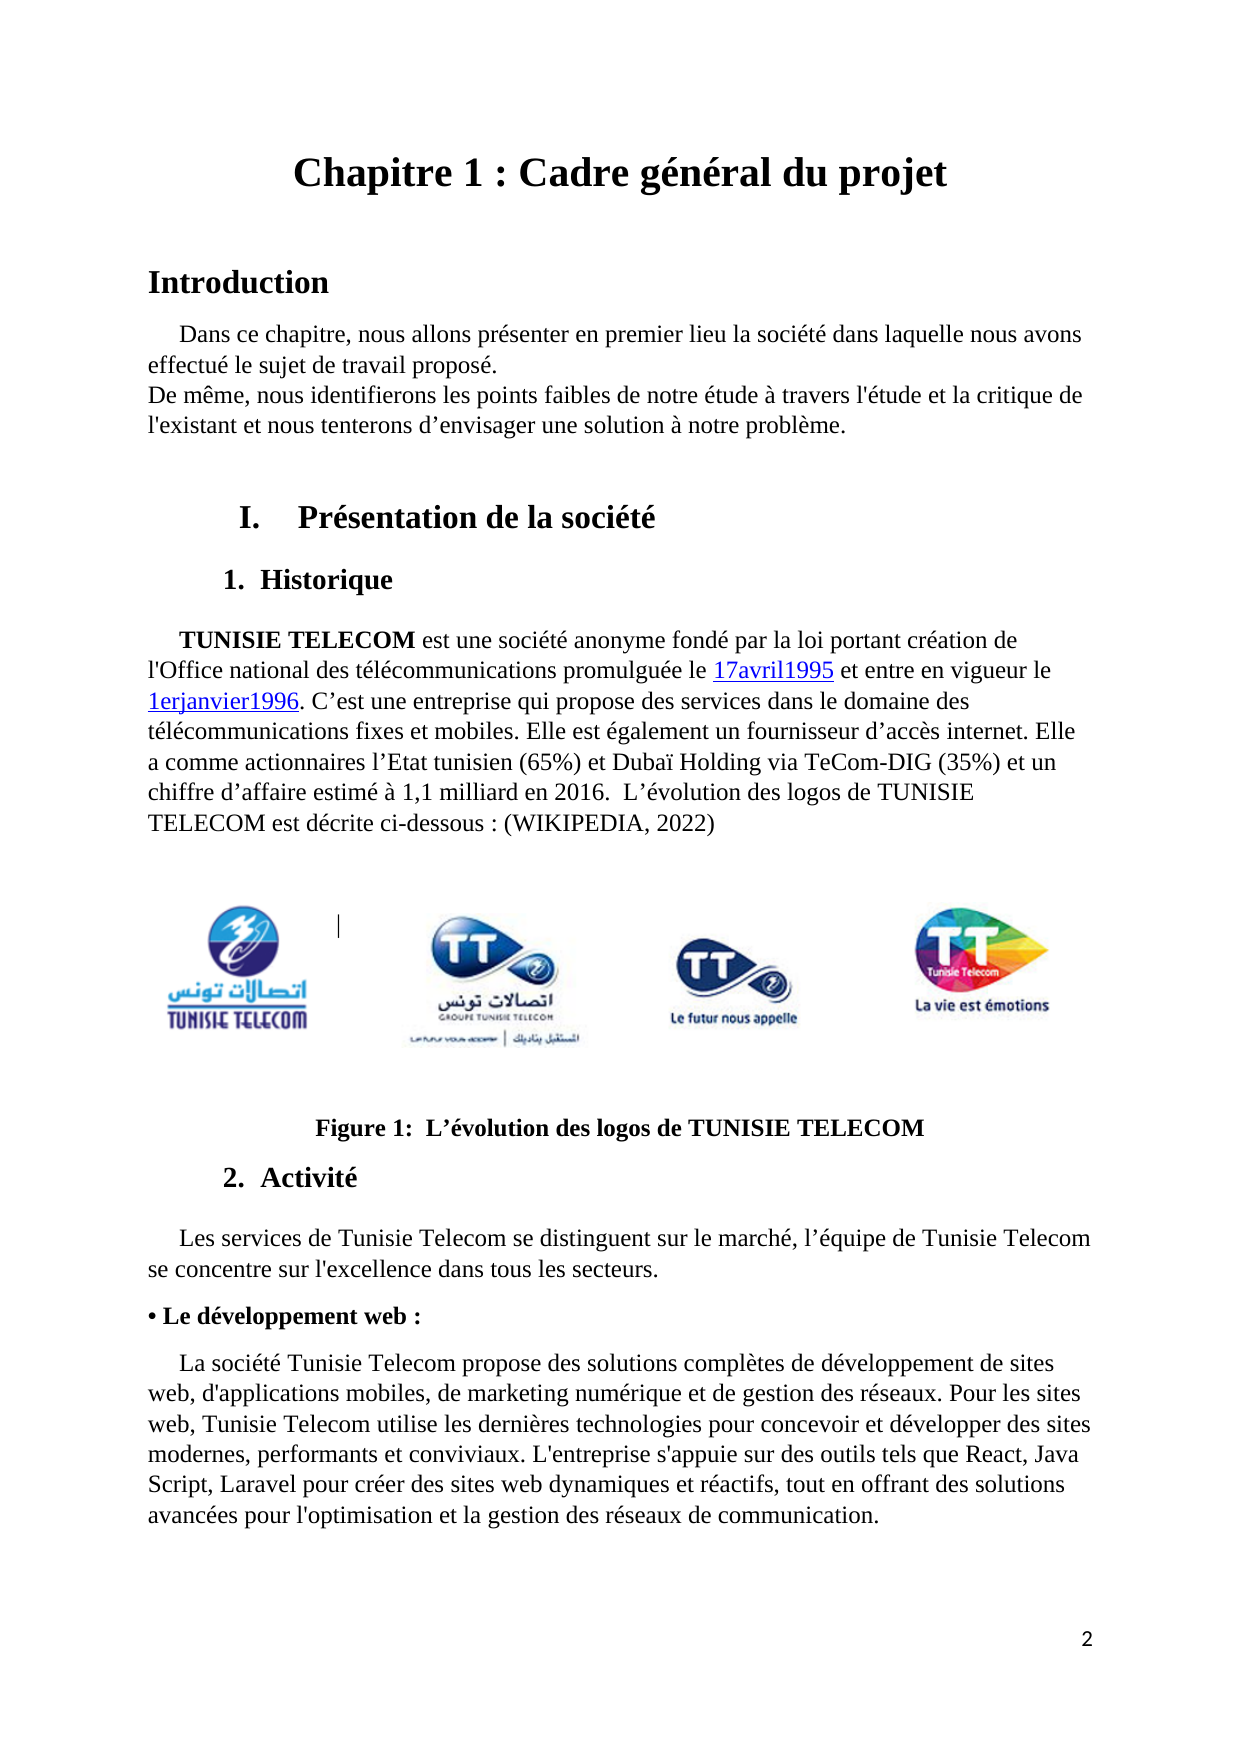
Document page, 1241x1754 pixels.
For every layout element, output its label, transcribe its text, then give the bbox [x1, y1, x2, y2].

list Présentation de la société [260, 505, 1093, 535]
list Historique [223, 565, 1093, 595]
text Introduction [148, 262, 1093, 300]
text La société Tunisie Telecom propose des solutions complètes de développement de sites web, d'applications mobiles, de marketing numérique et de gestion des réseaux. Pour les sites web, Tunisie Telecom utilise les dernières technologies pour concevoir et développer des sites modernes, performants et conviviaux. L'entreprise s'appuie sur des outils tels que React, Java Script, Laravel pour créer des sites web dynamiques et réactifs, tout en offrant des solutions avancées pour l'optimisation et la gestion des réseaux de communication. [148, 1348, 1093, 1529]
text Dans ce chapitre, nous allons présenter en premier lieu la société dans laquelle nous avons effectué le sujet de travail proposé. De même, nous identifierons les points faibles de notre étude à travers l'étude et la critique de l'existant et nous tenterons d’envisager une solution à notre problème. [148, 319, 1093, 439]
text Les services de Tunisie Telecom se distinguent sur le marché, l’équipe de Tunisie Telecom se concentre sur l'excellence dans tous les secteurs. [148, 1223, 1093, 1282]
text TUNISIE TELECOM est une société anonyme fondé par la loi portant création de l'Office national des télécommunications promulguée le 17avril1995 et entre en vigueur le 1erjanvier1996. C’est une entreprise qui propose des services dans le domaine des télécommunications fixes et mobiles. Elle est également un fournisseur d’accès internet. Elle a comme actionnaires l’Etat tunisien (65%) et Dubaï Holding via TeCom-DIG (35%) et un chiffre d’affaire estimé à 1,1 milliard en 2016. L’évolution des logos de TUNISIE TELECOM est décrite ci-dessous : [148, 625, 1093, 836]
list Activité [223, 1163, 1093, 1193]
picture [147, 901, 1093, 1048]
text • Le développement web : [148, 1301, 1093, 1329]
text Chapitre 1 : Cadre général du projet [148, 148, 1093, 196]
text Figure 1: L’évolution des logos de TUNISIE TELECOM [148, 1113, 1093, 1142]
